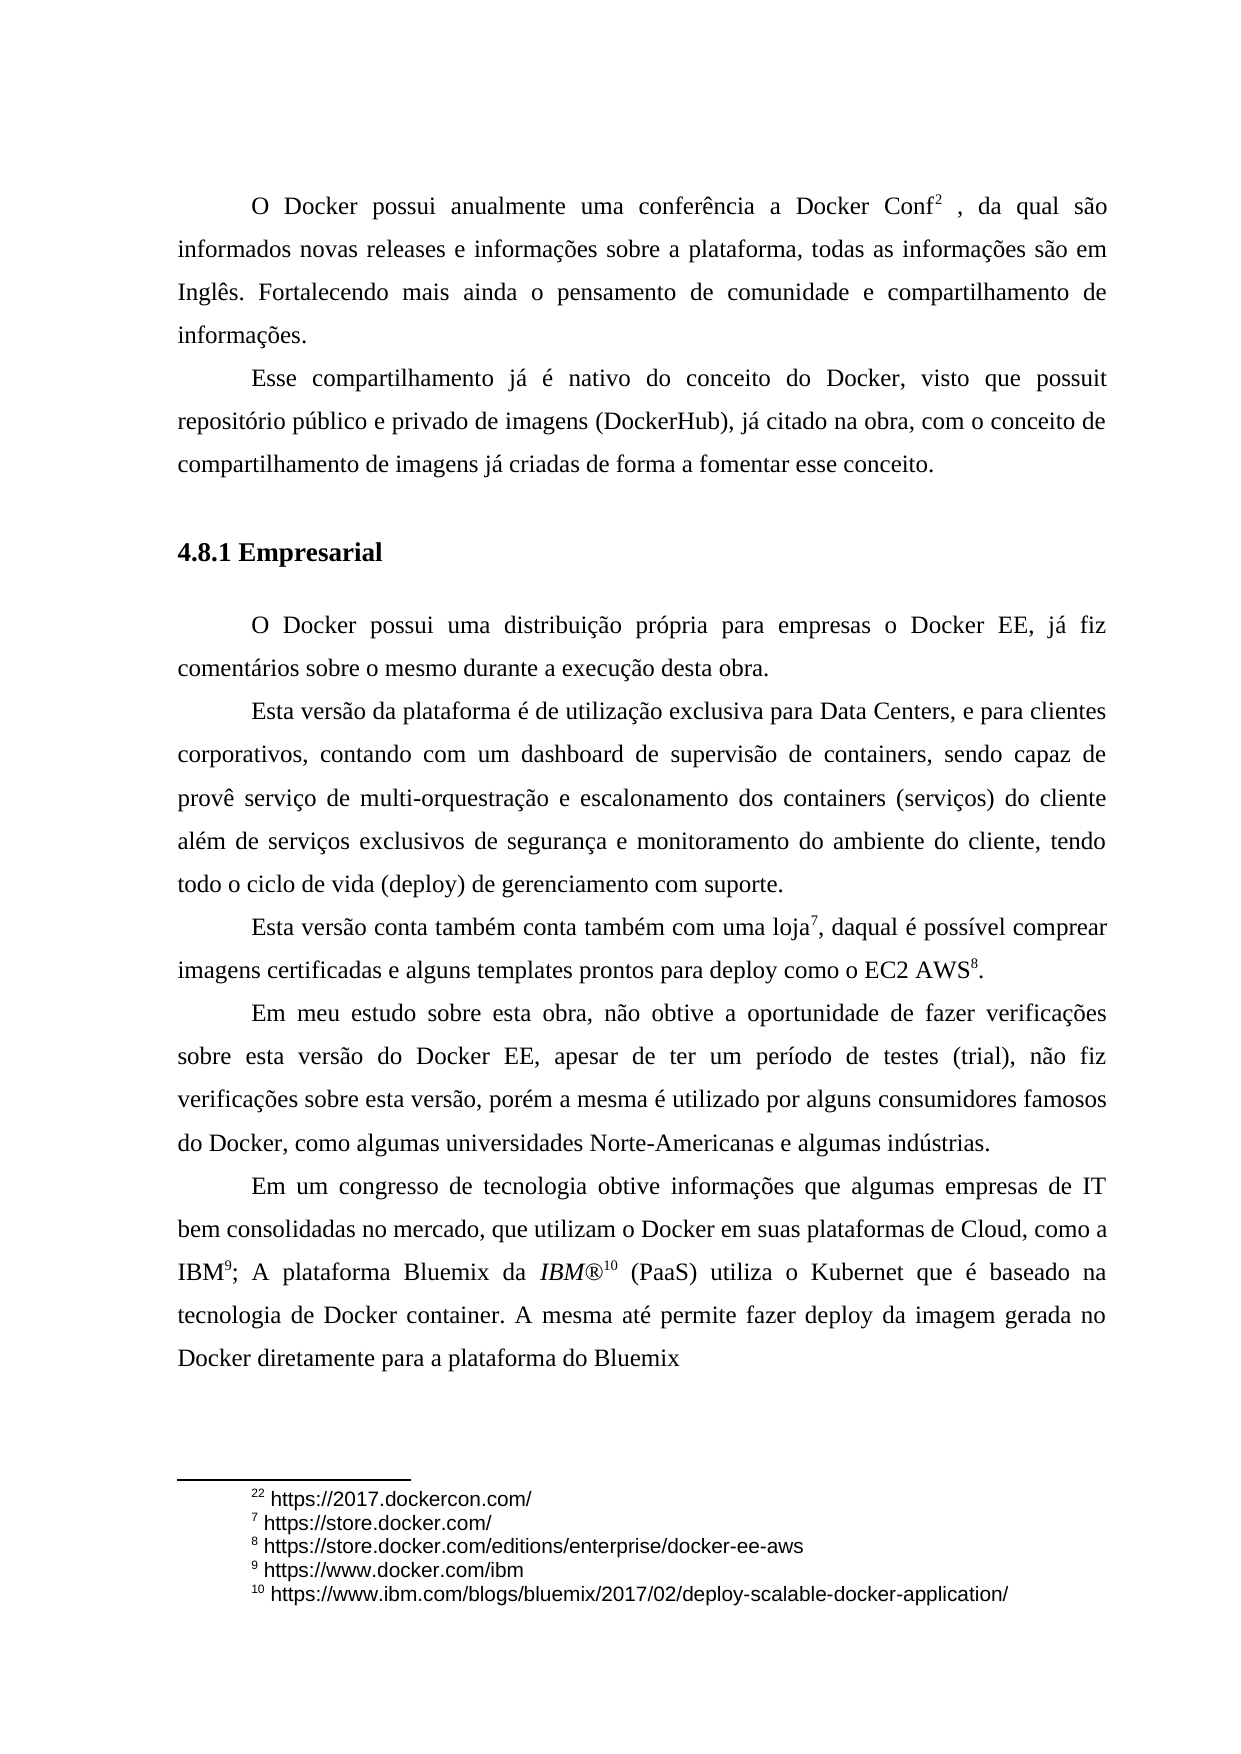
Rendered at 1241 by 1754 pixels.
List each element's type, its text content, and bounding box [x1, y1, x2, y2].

subtitle 4.8.1 Empresarial [177, 536, 1107, 567]
text Esta versão da plataforma é de utilização exclusiva para Data Centers, e para clientes corporativos, contando com um dashboard de supervisão de containers, sendo capaz de provê serviço de multi-orquestração e escalonamento dos containers (serviços) do cliente além de serviços exclusivos de segurança e monitoramento do ambiente do cliente, tendo todo o ciclo de vida (deploy) de gerenciamento com suporte. [177, 696, 1107, 898]
text Em um congresso de tecnologia obtive informações que algumas empresas de IT bem consolidadas no mercado, que utilizam o Docker em suas plataformas de Cloud, como a IBM; A plataforma Bluemix da IBM® (PaaS) utiliza o Kubernet que é baseado na tecnologia de Docker container. A mesma até permite fazer deploy da imagem gerada no Docker diretamente para a plataforma do Bluemix [177, 1171, 1107, 1372]
text Esse compartilhamento já é nativo do conceito do Docker, visto que possuit repositório público e privado de imagens (DockerHub), já citado na obra, com o conceito de compartilhamento de imagens já criadas de forma a fomentar esse conceito. [177, 363, 1107, 478]
text O Docker possui anualmente uma conferência a Docker Conf2 , da qual são informados novas releases e informações sobre a plataforma, todas as informações são em Inglês. Fortalecendo mais ainda o pensamento de comunidade e compartilhamento de informações. [177, 191, 1107, 349]
text O Docker possui uma distribuição própria para empresas o Docker EE, já fiz comentários sobre o mesmo durante a execução desta obra. [177, 610, 1107, 682]
text Esta versão conta também conta também com uma loja, daqual é possível comprear imagens certificadas e alguns templates prontos para deploy como o EC2 AWS. [177, 912, 1107, 984]
text Em meu estudo sobre esta obra, não obtive a oportunidade de fazer verificações sobre esta versão do Docker EE, apesar de ter um período de testes (trial), não fiz verificações sobre esta versão, porém a mesma é utilizado por alguns consumidores famosos do Docker, como algumas universidades Norte-Americanas e algumas indústrias. [177, 998, 1107, 1156]
